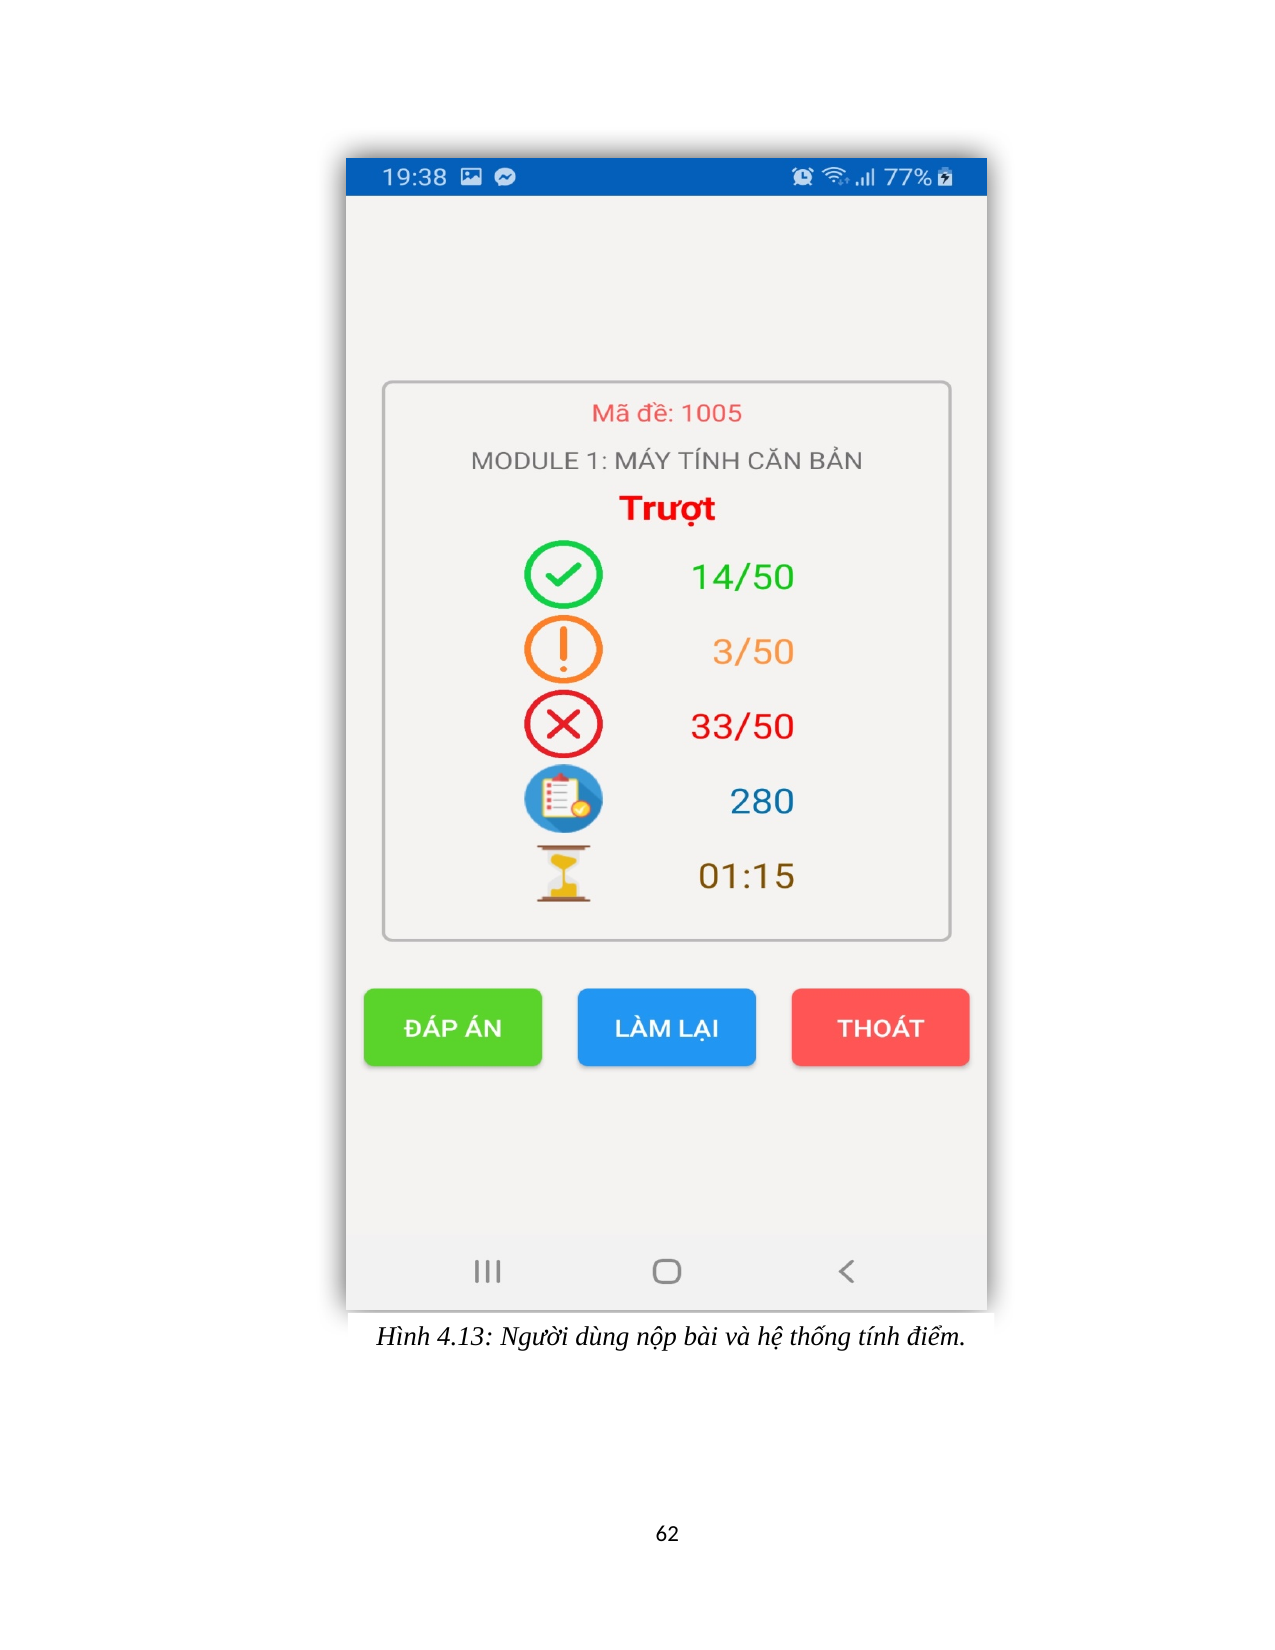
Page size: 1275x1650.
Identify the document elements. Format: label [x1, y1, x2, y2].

picture [346, 158, 987, 1310]
